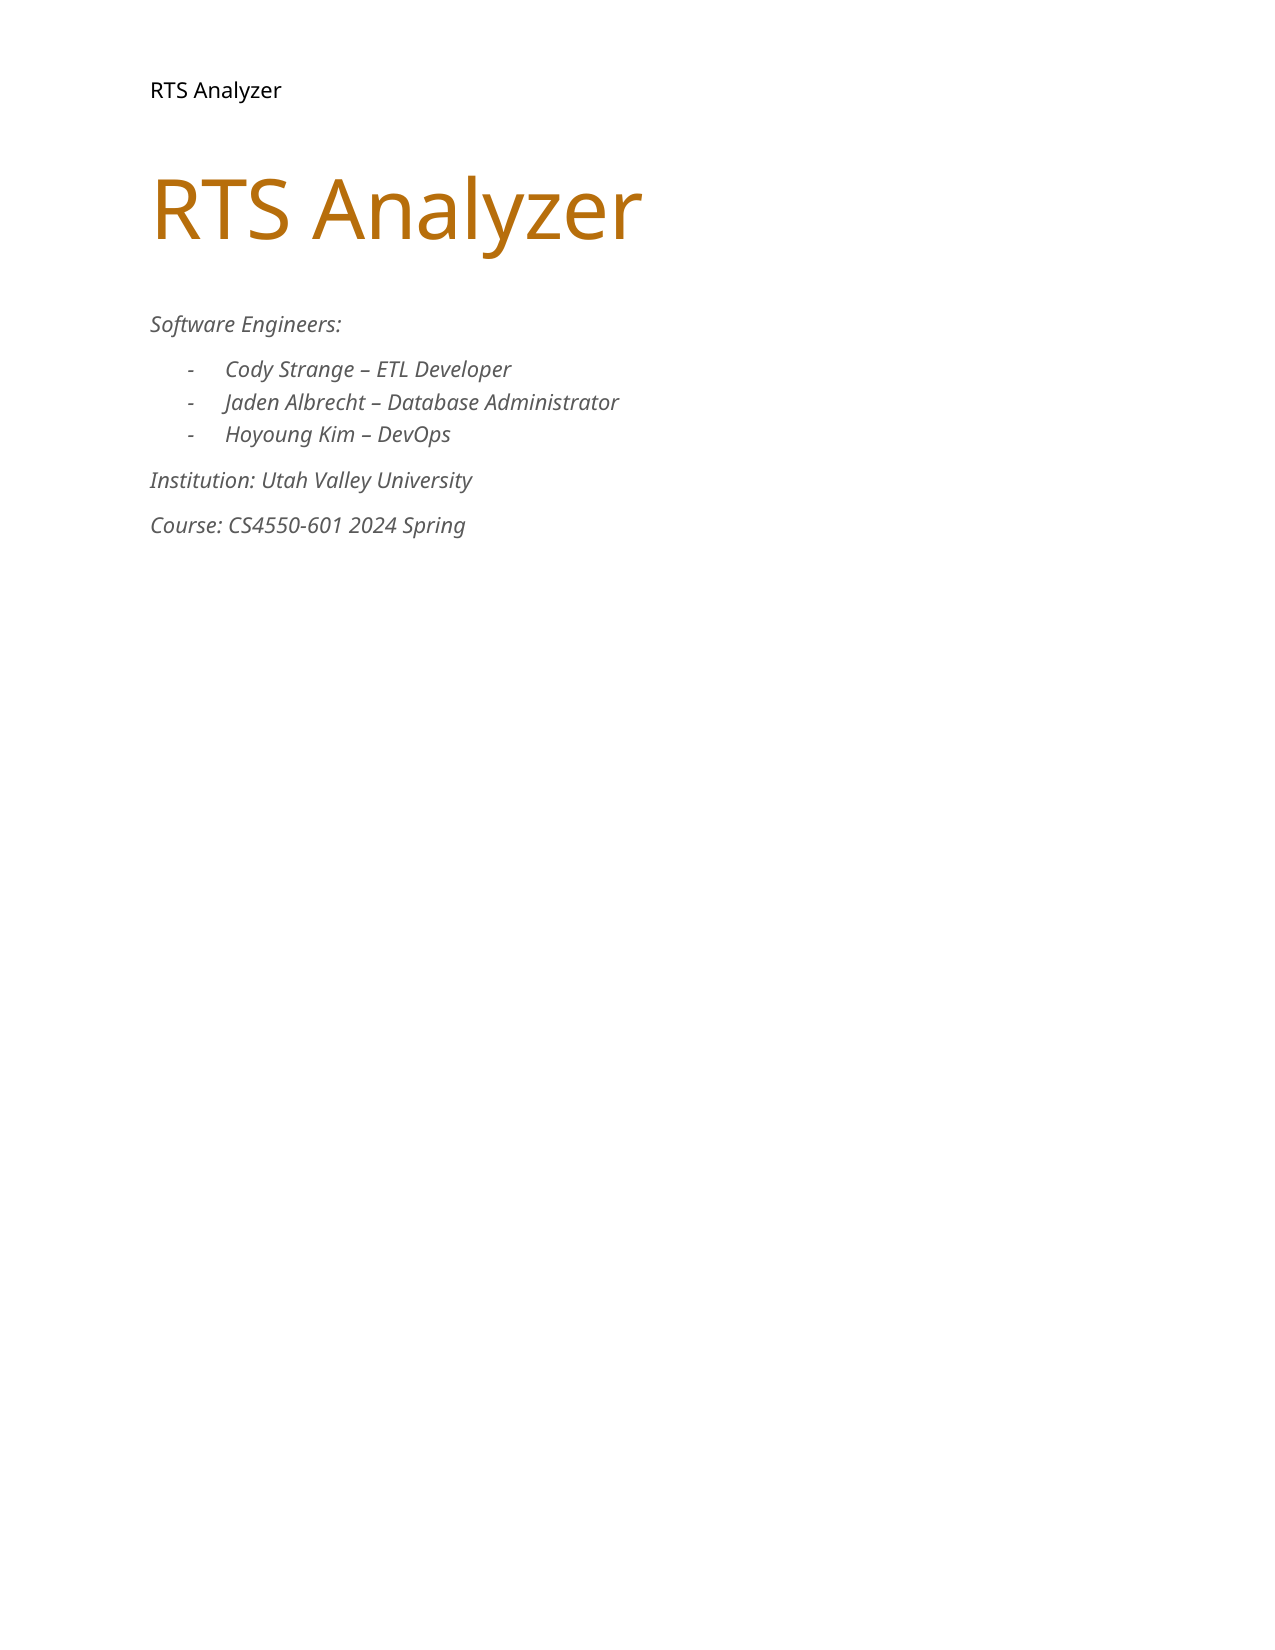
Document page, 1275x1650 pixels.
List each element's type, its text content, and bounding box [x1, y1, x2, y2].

list Cody Strange – ETL Developer [187, 354, 1125, 384]
text Course: CS4550-601 2024 Spring [150, 510, 1125, 539]
list Hoyoung Kim – DevOps [187, 419, 1125, 449]
text Software Engineers: [150, 309, 1125, 338]
title RTS Analyzer [150, 150, 1125, 263]
text Institution: Utah Valley University [150, 464, 1125, 494]
list Jaden Albrecht – Database Administrator [187, 387, 1125, 416]
